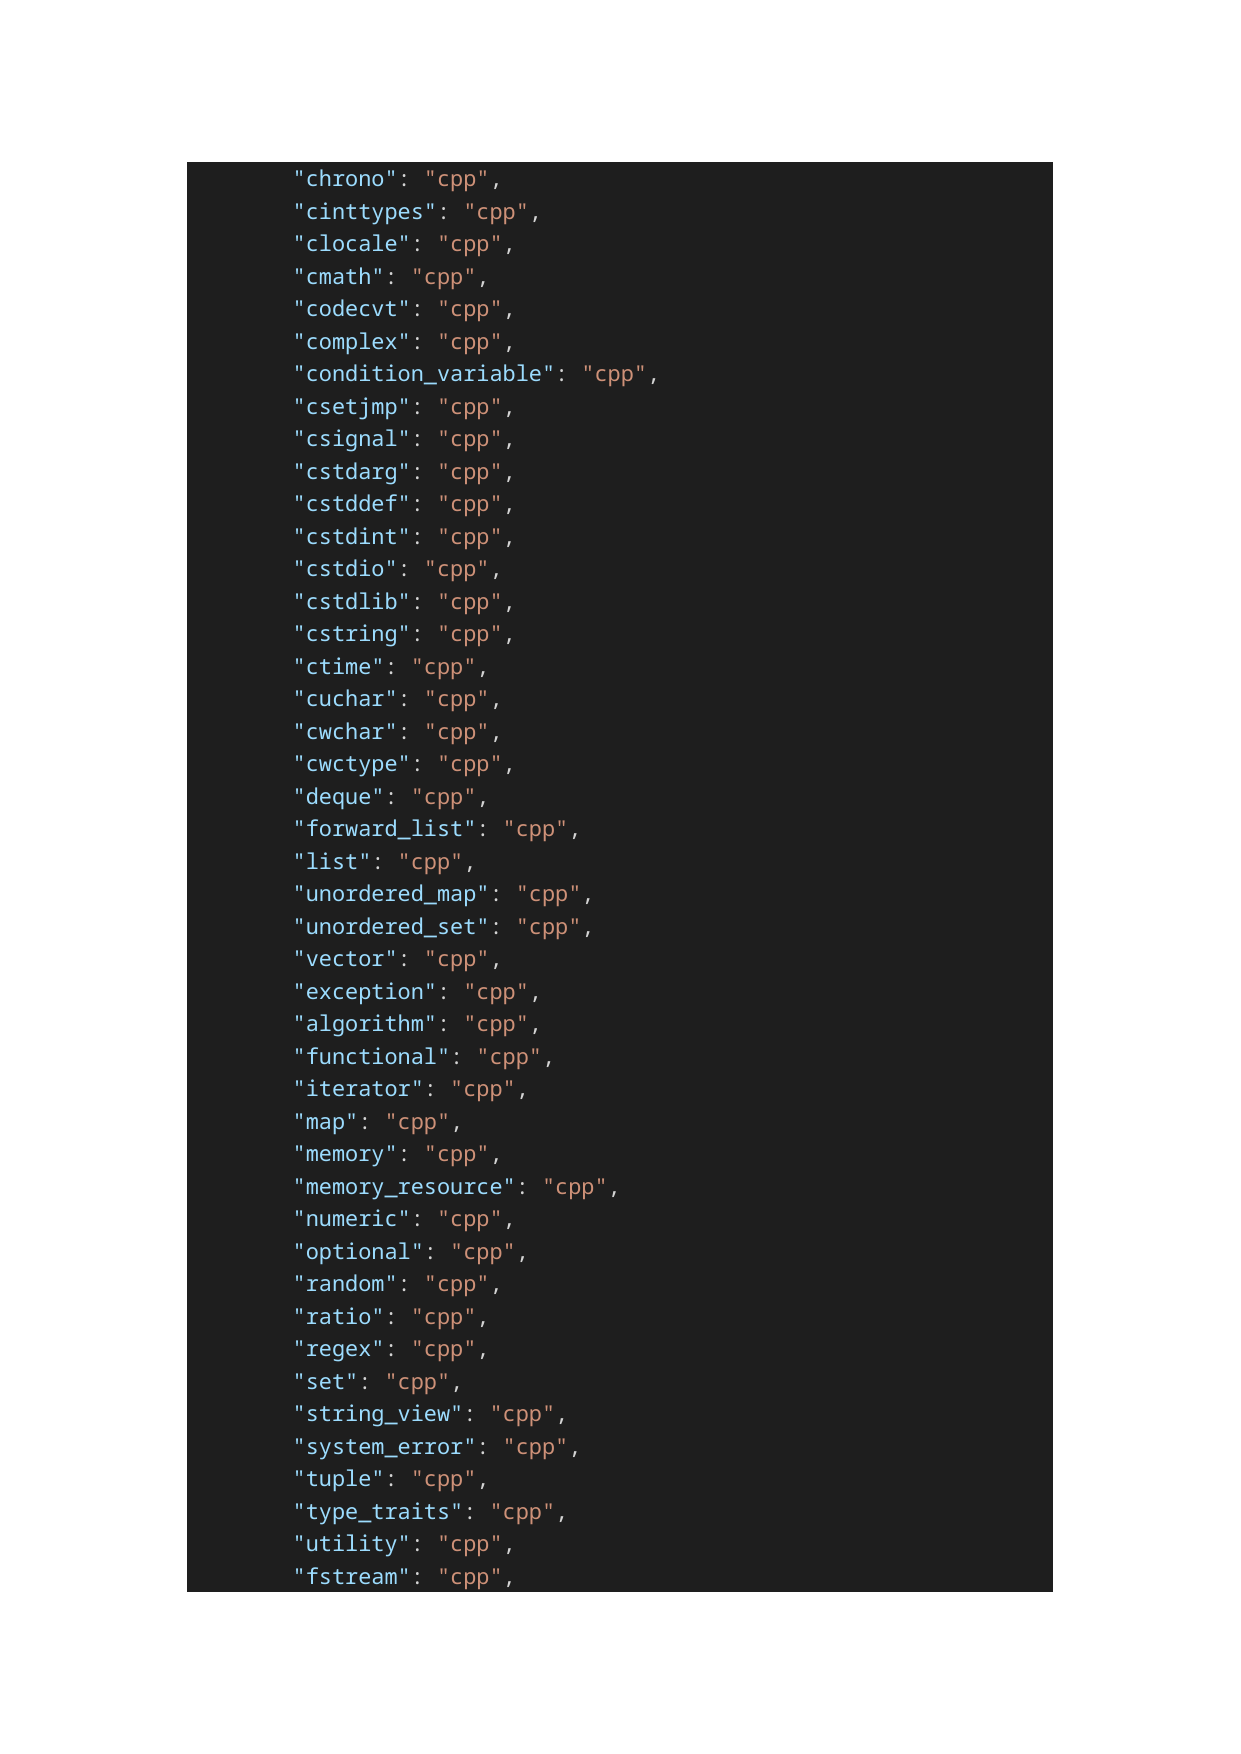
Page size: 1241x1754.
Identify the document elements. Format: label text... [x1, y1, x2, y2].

text "algorithm": "cpp", [187, 1007, 1053, 1039]
text "functional": "cpp", [187, 1039, 1053, 1072]
text "vector": "cpp", [187, 942, 1053, 974]
text "unordered_map": "cpp", [187, 877, 1053, 909]
text "regex": "cpp", [187, 1332, 1053, 1364]
text "cwchar": "cpp", [187, 714, 1053, 747]
text "ratio": "cpp", [187, 1299, 1053, 1332]
text "cuchar": "cpp", [187, 682, 1053, 714]
text "clocale": "cpp", [187, 227, 1053, 259]
text "cstring": "cpp", [187, 617, 1053, 649]
text "random": "cpp", [187, 1267, 1053, 1299]
text "forward_list": "cpp", [187, 812, 1053, 844]
text "cinttypes": "cpp", [187, 194, 1053, 227]
text "system_error": "cpp", [187, 1429, 1053, 1462]
text "ctime": "cpp", [187, 649, 1053, 682]
text "cstdio": "cpp", [187, 552, 1053, 584]
text "unordered_set": "cpp", [187, 909, 1053, 942]
text "cwctype": "cpp", [187, 747, 1053, 779]
text "fstream": "cpp", [187, 1559, 1053, 1592]
text "condition_variable": "cpp", [187, 357, 1053, 389]
text "cstddef": "cpp", [187, 487, 1053, 519]
text "codecvt": "cpp", [187, 292, 1053, 324]
text "utility": "cpp", [187, 1527, 1053, 1559]
text "chrono": "cpp", [187, 162, 1053, 194]
text "type_traits": "cpp", [187, 1494, 1053, 1527]
text "map": "cpp", [187, 1104, 1053, 1137]
text "string_view": "cpp", [187, 1397, 1053, 1429]
text "cstdint": "cpp", [187, 519, 1053, 552]
text "list": "cpp", [187, 844, 1053, 877]
text "memory_resource": "cpp", [187, 1169, 1053, 1202]
text "csignal": "cpp", [187, 422, 1053, 454]
text "deque": "cpp", [187, 779, 1053, 812]
text "iterator": "cpp", [187, 1072, 1053, 1104]
text "optional": "cpp", [187, 1234, 1053, 1267]
text "tuple": "cpp", [187, 1462, 1053, 1494]
text "set": "cpp", [187, 1364, 1053, 1397]
text "complex": "cpp", [187, 324, 1053, 357]
text "cmath": "cpp", [187, 259, 1053, 292]
text "cstdlib": "cpp", [187, 584, 1053, 617]
text "cstdarg": "cpp", [187, 454, 1053, 487]
text "numeric": "cpp", [187, 1202, 1053, 1234]
text "memory": "cpp", [187, 1137, 1053, 1169]
text "exception": "cpp", [187, 974, 1053, 1007]
text "csetjmp": "cpp", [187, 389, 1053, 422]
